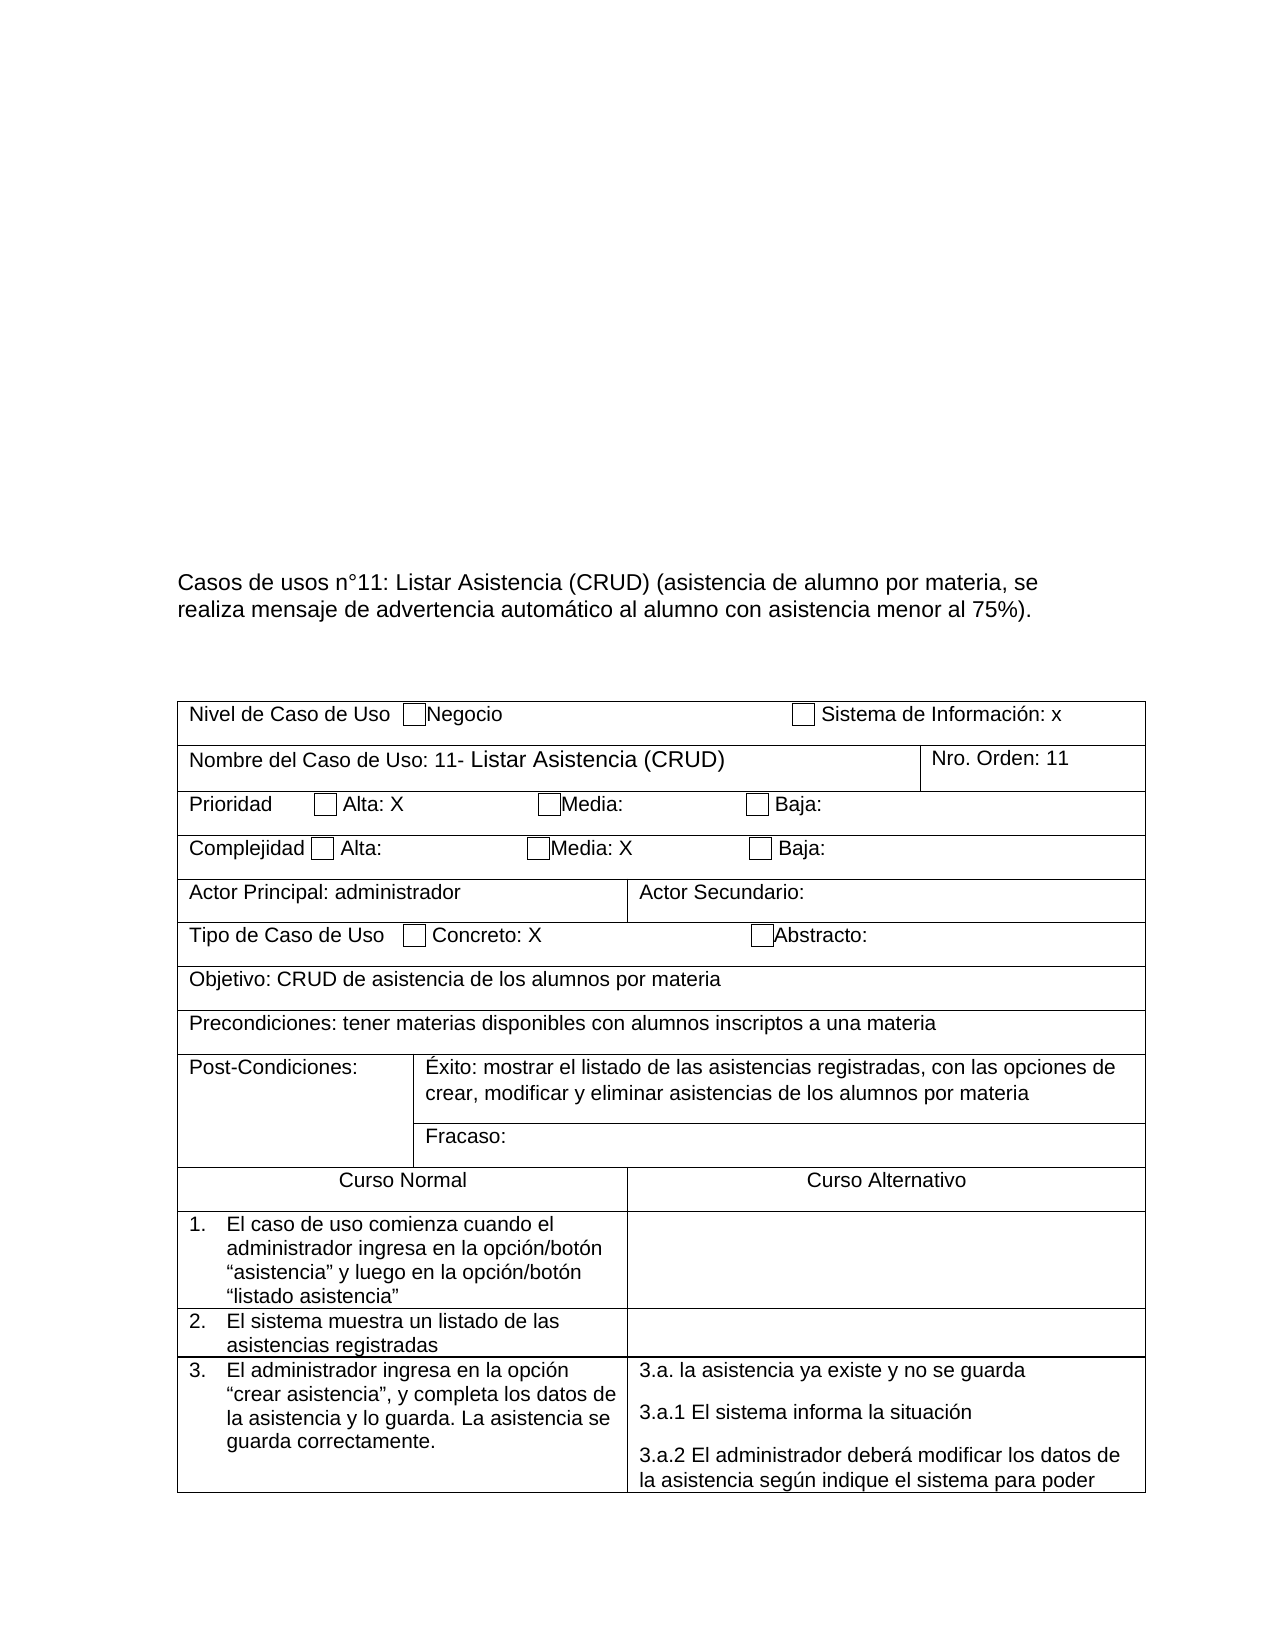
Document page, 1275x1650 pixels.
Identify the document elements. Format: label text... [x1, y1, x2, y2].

table_cell Objetivo: CRUD de asistencia de los alumnos por materia [178, 967, 1145, 1010]
table_cell Nombre del Caso de Uso: 11- Listar Asistencia (CRUD) [178, 746, 920, 791]
table_cell Curso Normal [178, 1168, 627, 1211]
text Casos de usos n°11: Listar Asistencia (CRUD) (asistencia de alumno por materia, se realiza mensaje de advertencia automático al alumno con asistencia menor al 75%). [177, 569, 1098, 622]
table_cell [178, 1358, 627, 1492]
table_cell Nro. Orden: 11 [921, 746, 1145, 791]
table_cell Tipo de Caso de Uso Concreto: X Abstracto: [178, 923, 1145, 966]
table_cell Precondiciones: tener materias disponibles con alumnos inscriptos a una materia [178, 1011, 1145, 1053]
table_cell [628, 1309, 1145, 1356]
table_cell El sistema muestra un listado de las asistencias registradas [178, 1309, 627, 1356]
table_cell Éxito: mostrar el listado de las asistencias registradas, con las opciones de crear, modificar y eliminar asistencias de los alumnos por materia [414, 1055, 1145, 1123]
table_cell Prioridad Alta: X Media: Baja: [178, 792, 1145, 835]
table_cell Post-Condiciones: [178, 1055, 413, 1167]
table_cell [628, 1358, 1145, 1492]
table_cell [628, 1212, 1145, 1307]
table_header Nivel de Caso de Uso Negocio Sistema de Información: x [178, 702, 1145, 745]
table_cell Curso Alternativo [628, 1168, 1145, 1211]
table_cell Fracaso: [414, 1124, 1145, 1167]
table_cell Actor Secundario: [628, 880, 1145, 922]
table_cell El caso de uso comienza cuando el administrador ingresa en la opción/botón “asistencia” y luego en la opción/botón “listado asistencia” [178, 1212, 627, 1307]
table_cell Actor Principal: administrador [178, 880, 627, 922]
table_cell Complejidad Alta: Media: X Baja: [178, 836, 1145, 878]
